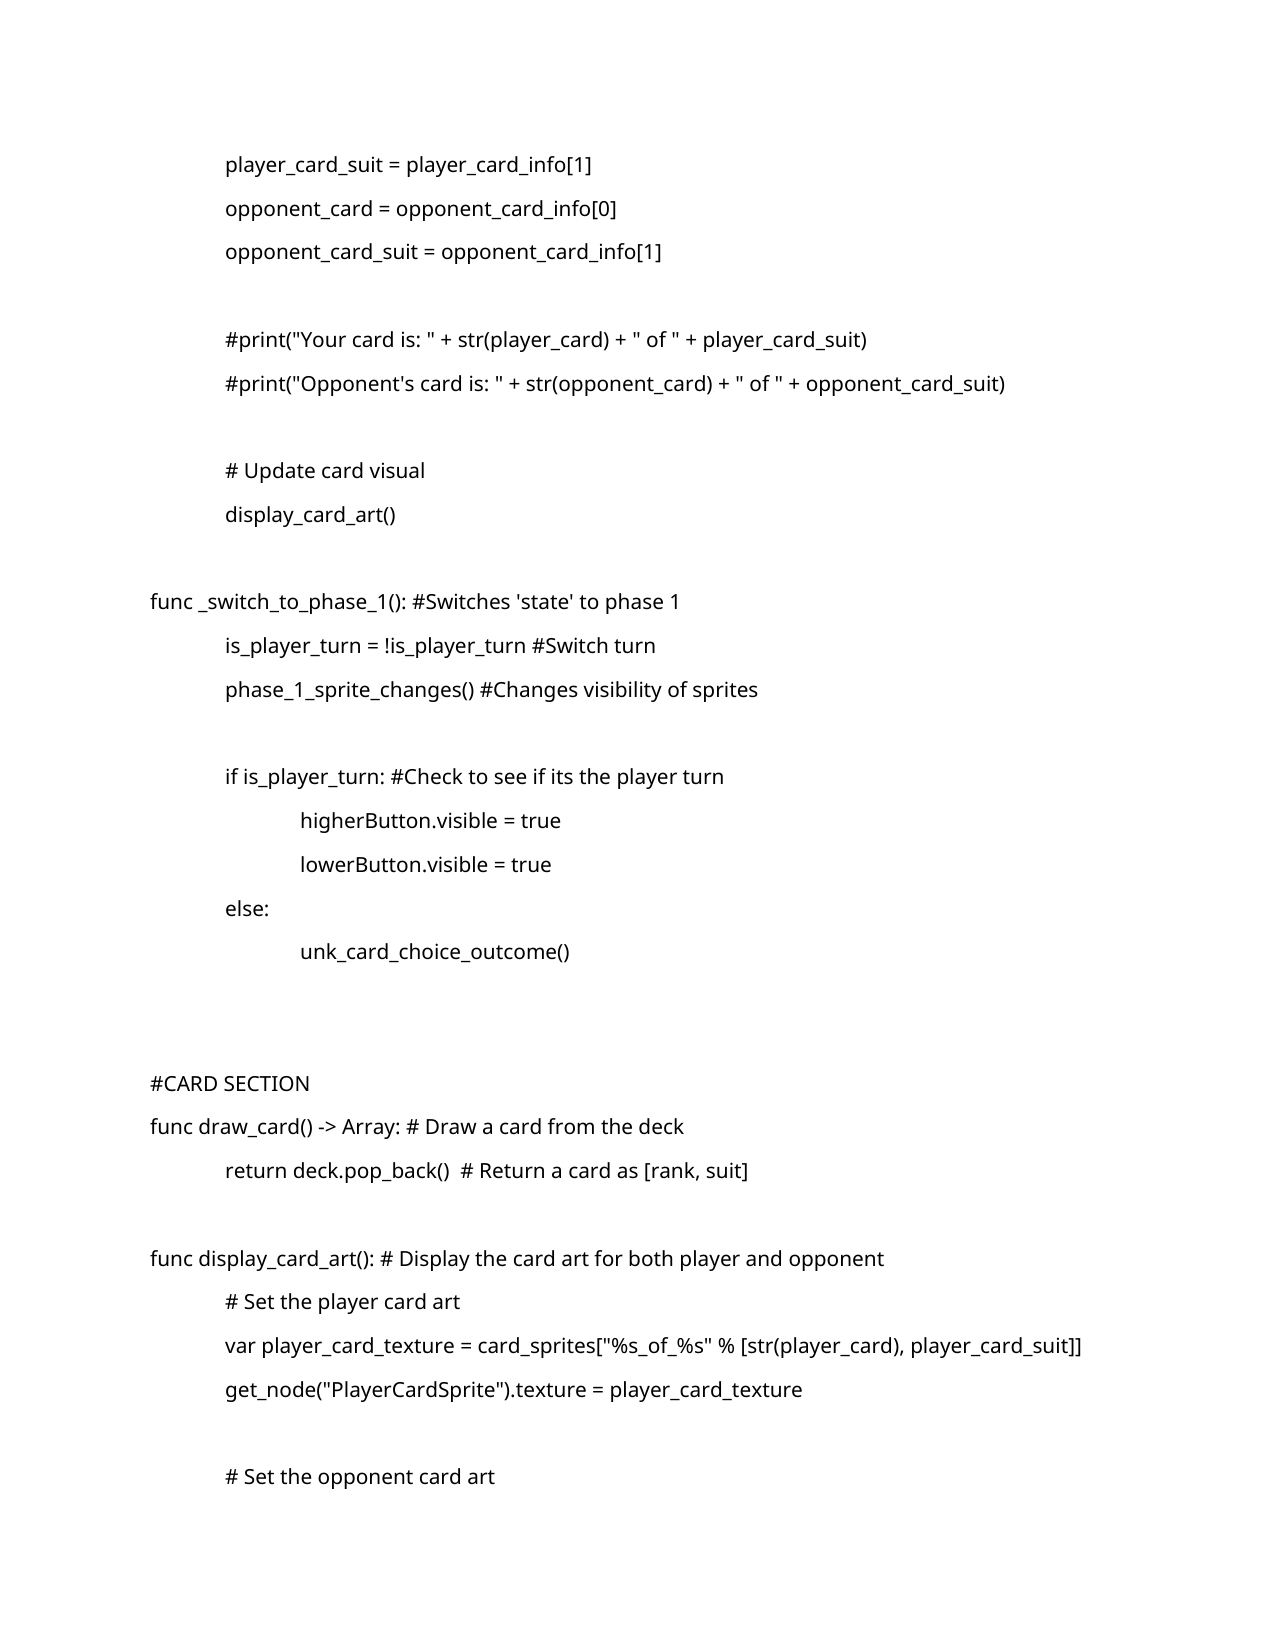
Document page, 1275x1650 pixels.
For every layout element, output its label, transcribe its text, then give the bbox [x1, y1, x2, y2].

text #CARD SECTION [150, 1069, 1125, 1097]
text lowerButton.visible = true [150, 850, 1125, 878]
text phase_1_sprite_changes() #Changes visibility of sprites [150, 675, 1125, 703]
text if is_player_turn: #Check to see if its the player turn [150, 762, 1125, 791]
text func draw_card() -> Array: # Draw a card from the deck [150, 1112, 1125, 1141]
text opponent_card = opponent_card_info[0] [150, 194, 1125, 222]
text unk_card_choice_outcome() [150, 937, 1125, 966]
text else: [150, 894, 1125, 922]
text var player_card_texture = card_sprites["%s_of_%s" % [str(player_card), player_card_suit]] [150, 1331, 1125, 1360]
text display_card_art() [150, 500, 1125, 528]
text player_card_suit = player_card_info[1] [150, 150, 1125, 178]
text is_player_turn = !is_player_turn #Switch turn [150, 631, 1125, 660]
text opponent_card_suit = opponent_card_info[1] [150, 237, 1125, 266]
text #print("Opponent's card is: " + str(opponent_card) + " of " + opponent_card_suit) [150, 369, 1125, 397]
text # Set the opponent card art [150, 1462, 1125, 1491]
text func display_card_art(): # Display the card art for both player and opponent [150, 1244, 1125, 1272]
text higherButton.visible = true [150, 806, 1125, 835]
text get_node("PlayerCardSprite").texture = player_card_texture [150, 1375, 1125, 1403]
text func _switch_to_phase_1(): #Switches 'state' to phase 1 [150, 587, 1125, 616]
text return deck.pop_back() # Return a card as [rank, suit] [150, 1156, 1125, 1185]
text #print("Your card is: " + str(player_card) + " of " + player_card_suit) [150, 325, 1125, 353]
text # Update card visual [150, 456, 1125, 485]
text # Set the player card art [150, 1287, 1125, 1316]
